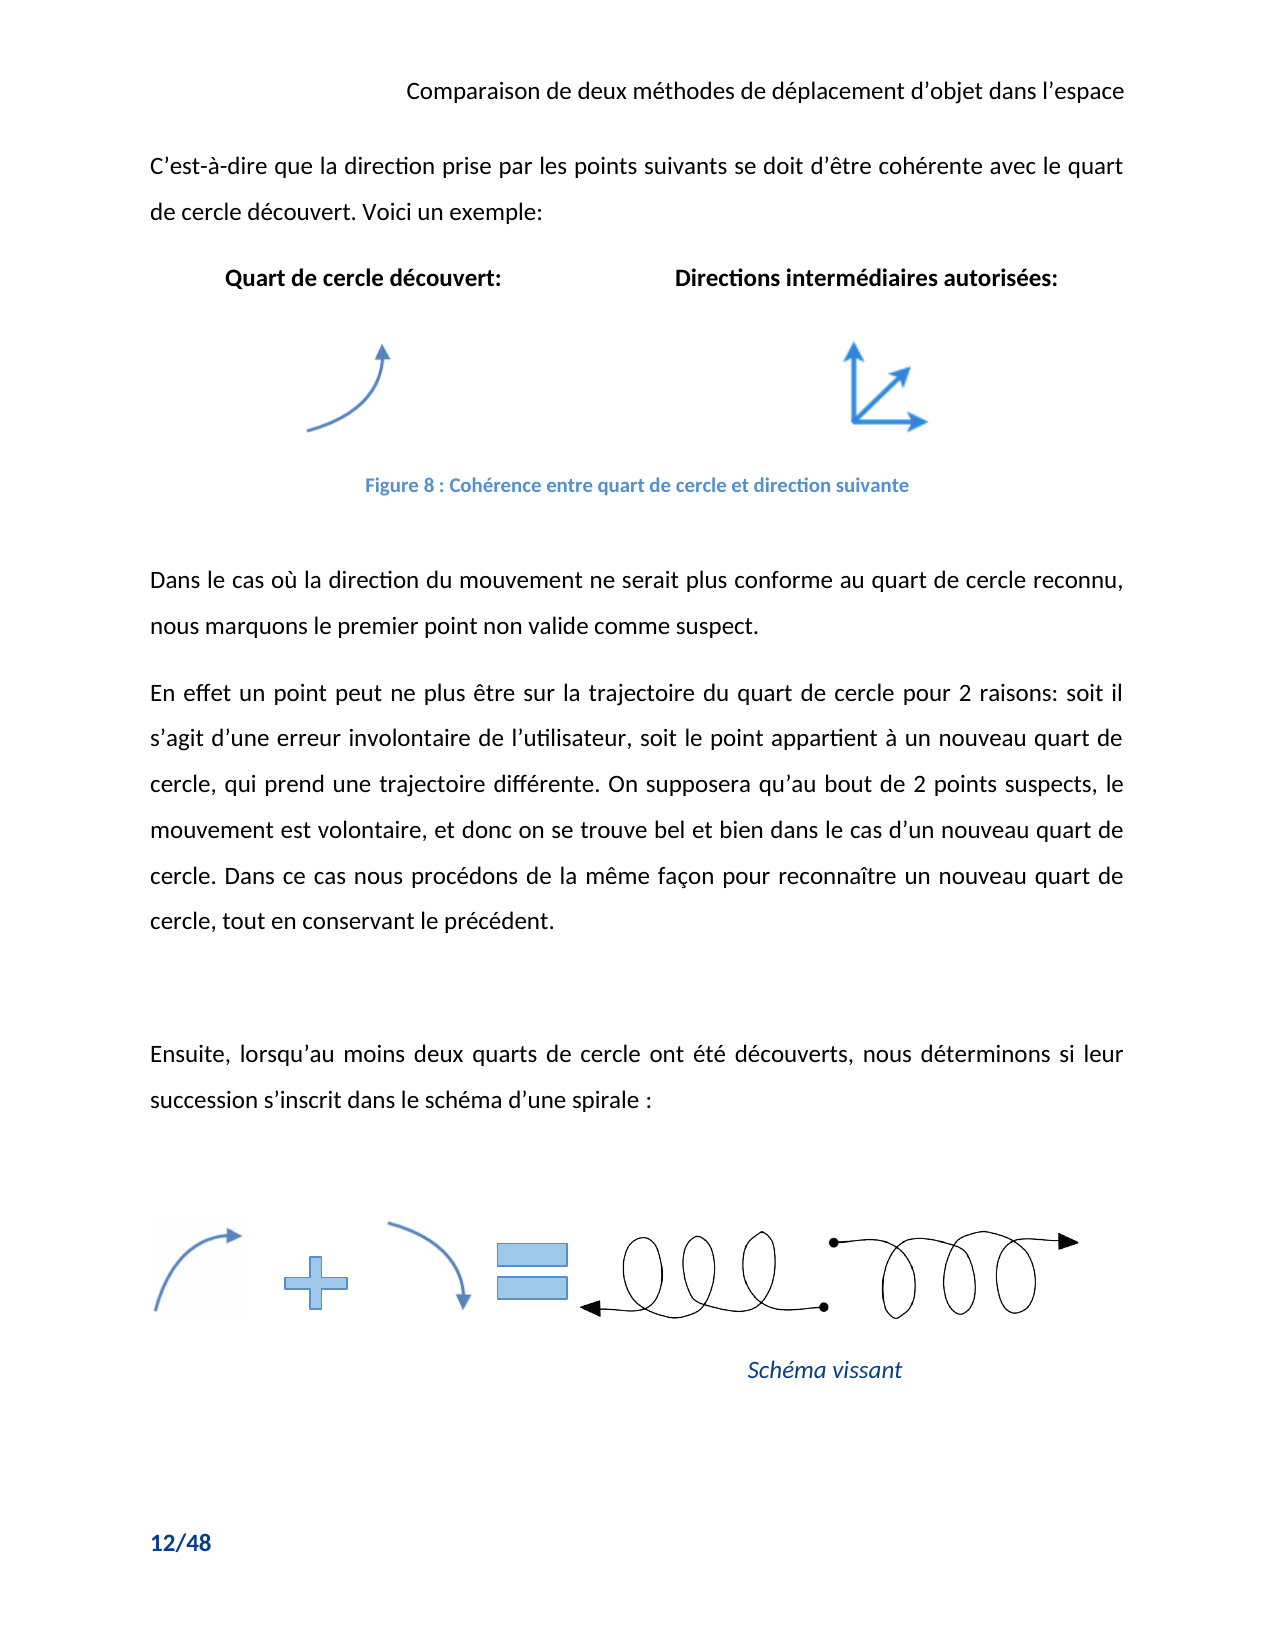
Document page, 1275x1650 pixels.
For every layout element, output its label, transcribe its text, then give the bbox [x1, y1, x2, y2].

picture [380, 1217, 480, 1319]
text Schéma vissant [450, 1354, 1125, 1385]
text En effet un point peut ne plus être sur la trajectoire du quart de cercle pour 2 raisons: soit il s’agit d’une erreur involontaire de l’utilisateur, soit le point appartient à un nouveau quart de cercle, qui prend une trajectoire différente. On supposera qu’au bout de 2 points suspects, le mouvement est volontaire, et donc on se trouve bel et bien dans le cas d’un nouveau quart de cercle. Dans ce cas nous procédons de la même façon pour reconnaître un nouveau quart de cercle, tout en conservant le précédent. [150, 677, 1125, 936]
picture [299, 335, 399, 437]
text Ensuite, lorsqu’au moins deux quarts de cercle ont été découverts, nous déterminons si leur succession s’inscrit dans le schéma d’une spirale : [150, 1039, 1125, 1115]
picture [579, 1230, 1079, 1319]
text Quart de cercle découvert: Directions intermédiaires autorisées: [150, 262, 1125, 293]
picture [830, 328, 945, 437]
text C’est-à-dire que la direction prise par les points suivants se doit d’être cohérente avec le quart de cercle découvert. Voici un exemple: [150, 150, 1125, 226]
text Figure 8 : Cohérence entre quart de cercle et direction suivante [150, 473, 1125, 498]
text Dans le cas où la direction du mouvement ne serait plus conforme au quart de cercle reconnu, nous marquons le premier point non valide comme suspect. [150, 564, 1125, 641]
picture [150, 1220, 250, 1318]
